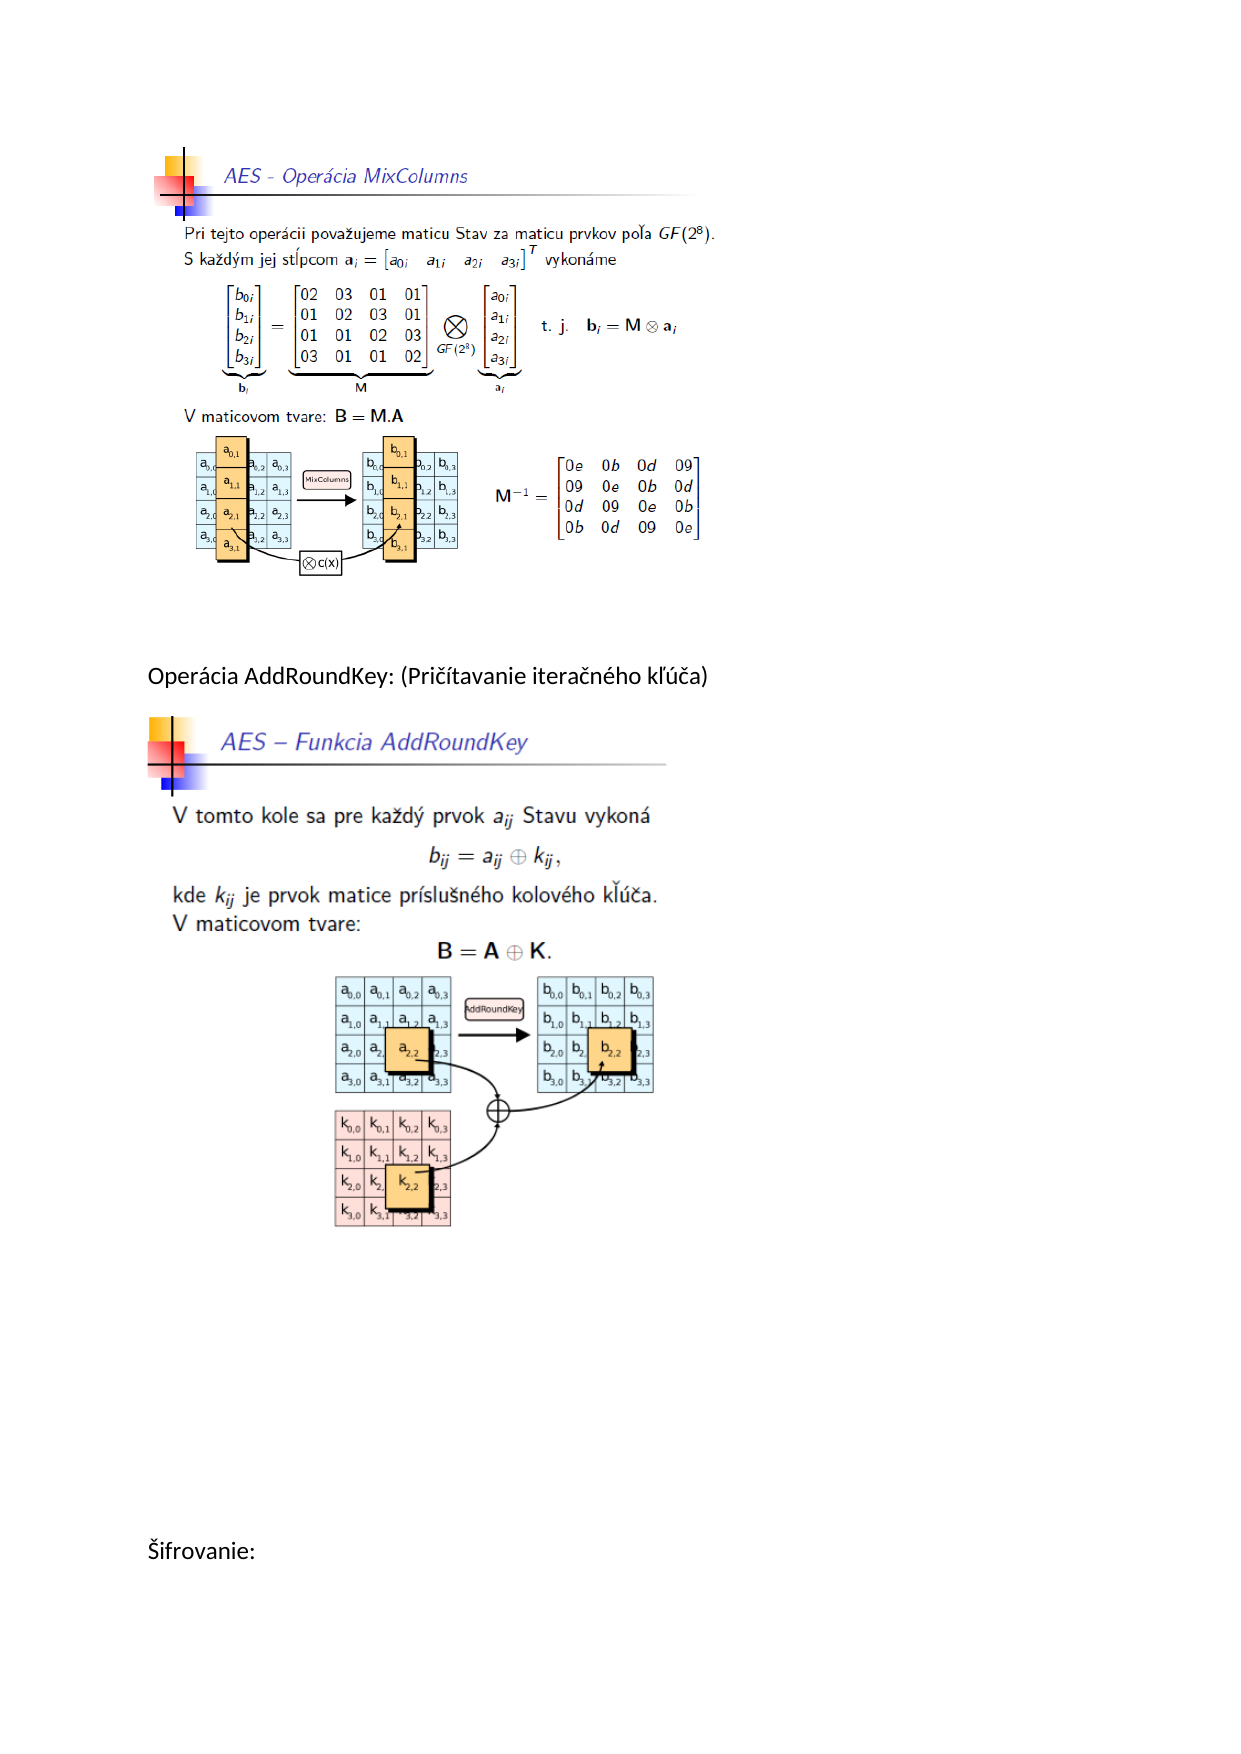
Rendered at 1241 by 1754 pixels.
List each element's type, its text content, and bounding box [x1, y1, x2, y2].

picture [147, 147, 717, 580]
text Šifrovanie: [148, 1536, 1093, 1566]
picture [147, 716, 667, 1232]
text Operácia AddRoundKey: (Pričítavanie iteračného kľúča) [148, 660, 1093, 691]
